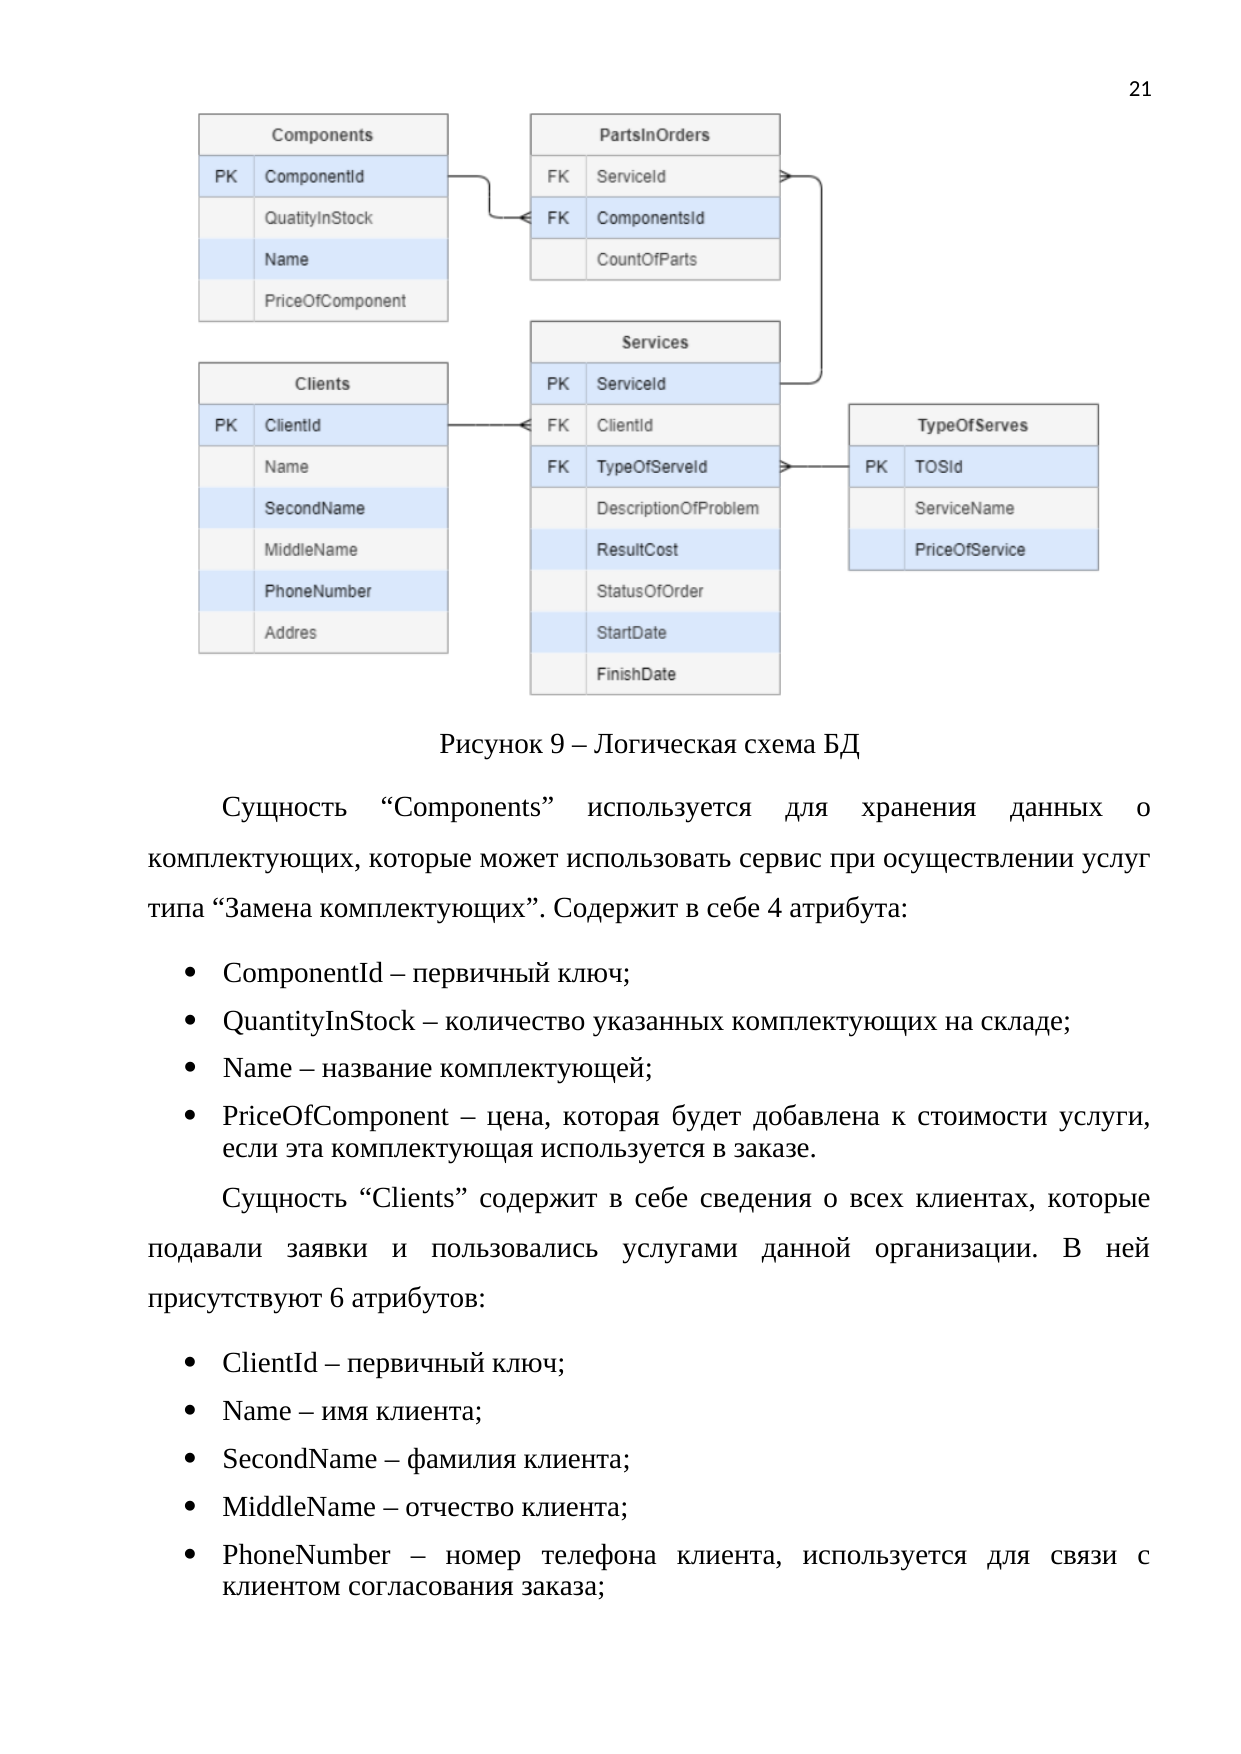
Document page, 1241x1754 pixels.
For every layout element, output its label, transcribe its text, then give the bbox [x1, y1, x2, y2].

list PriceOfComponent – цена, которая будет добавлена к стоимости услуги, если эта комплектующая используется в заказе. [185, 1101, 1152, 1163]
list QuantityInStock – количество указанных комплектующих на складе; [185, 1005, 1152, 1036]
list MiddleName – отчество клиента; [185, 1491, 1152, 1522]
list ClientId – первичный ключ; [185, 1347, 1152, 1379]
text Сущность “Clients” содержит в себе сведения о всех клиентах, которые подавали заявки и пользовались услугами данной организации. В ней присутствуют 6 атрибутов: [148, 1180, 1152, 1314]
list ComponentId – первичный ключ; [185, 957, 1152, 988]
list Name – название комплектующей; [185, 1053, 1152, 1084]
text Рисунок 9 – Логическая схема БД [148, 727, 1152, 760]
picture [162, 101, 1137, 708]
text Сущность “Components” используется для хранения данных о комплектующих, которые может использовать сервис при осуществлении услуг типа “Замена комплектующих”. Содержит в себе 4 атрибута: [148, 789, 1152, 923]
list PhoneNumber – номер телефона клиента, используется для связи с клиентом согласования заказа; [185, 1539, 1152, 1602]
list Name – имя клиента; [185, 1395, 1152, 1427]
list SecondName – фамилия клиента; [185, 1443, 1152, 1474]
